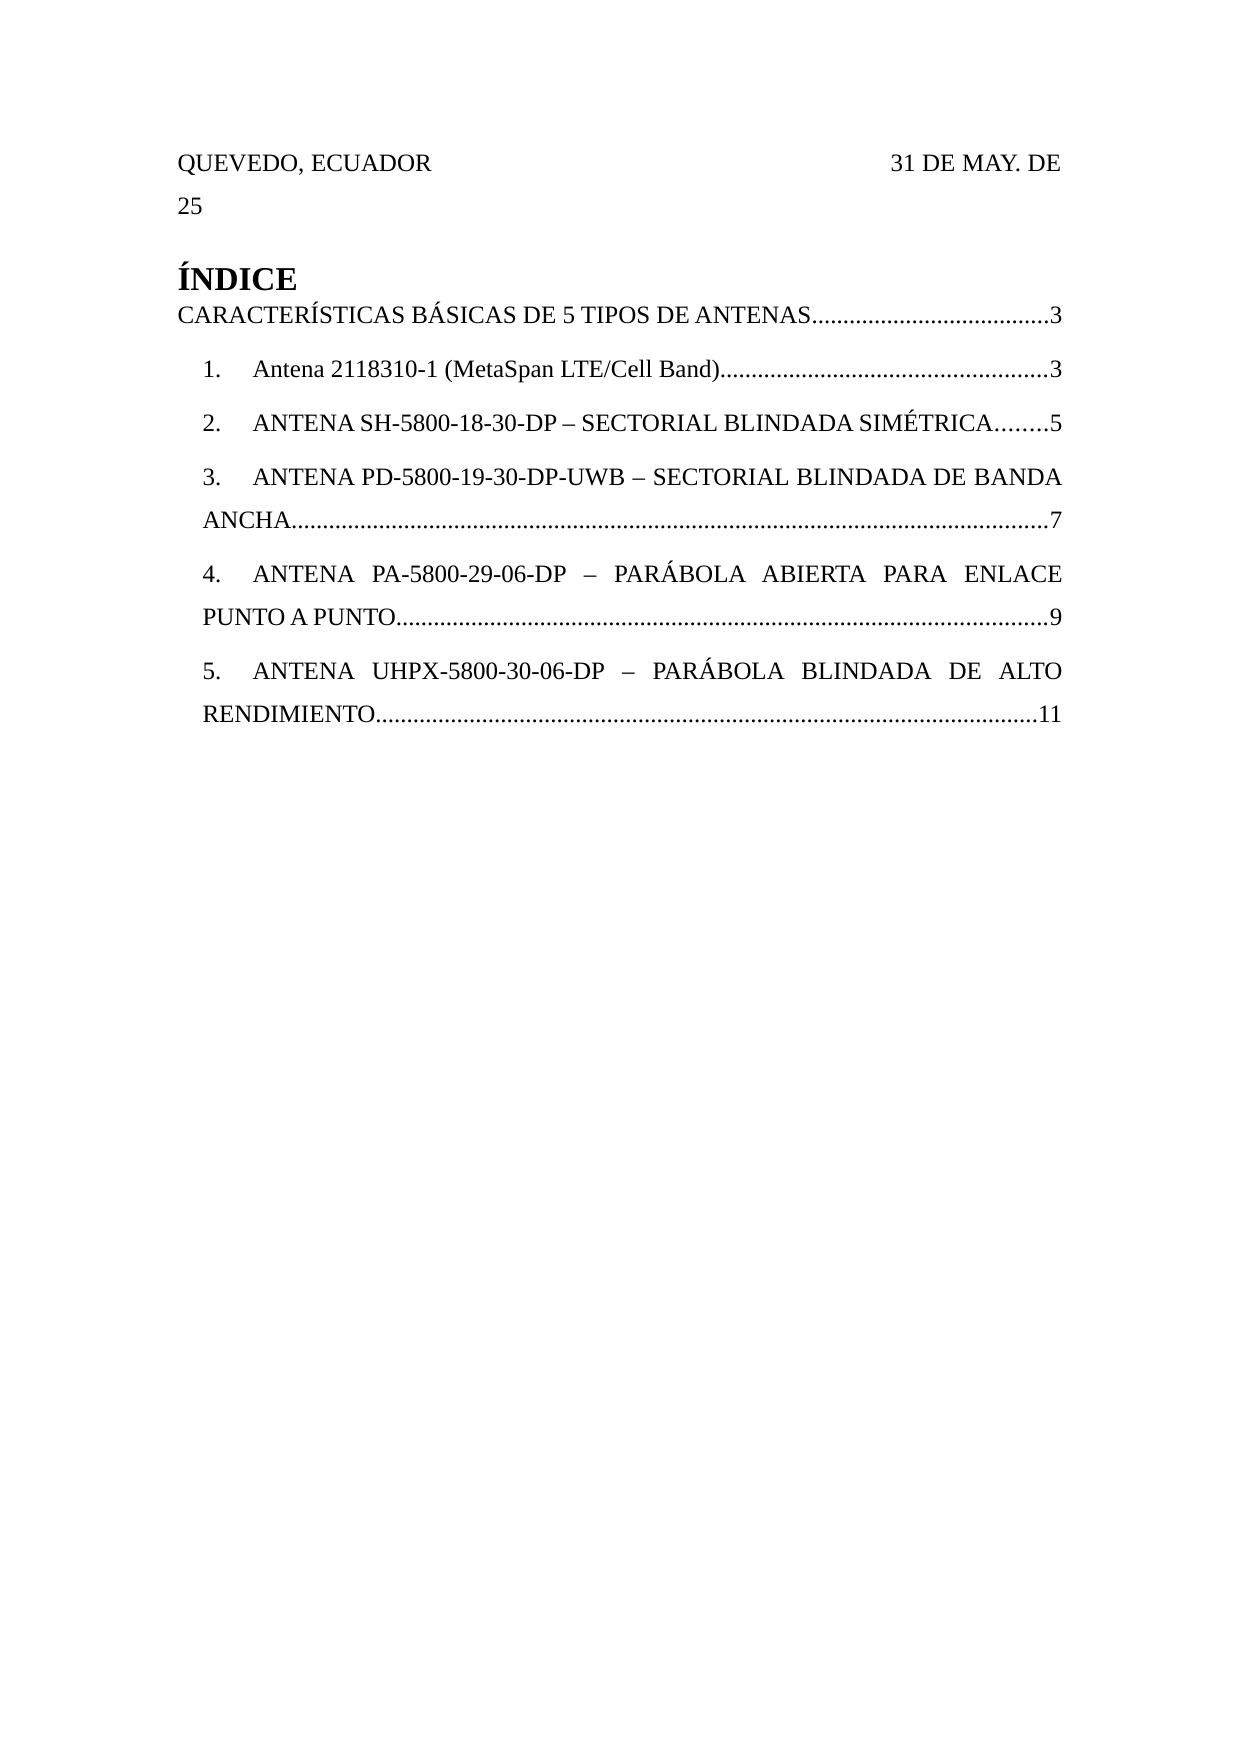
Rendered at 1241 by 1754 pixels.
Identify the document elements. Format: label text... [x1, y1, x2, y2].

text QUEVEDO, ECUADOR 31 DE MAY. DE 25 [177, 148, 1063, 219]
